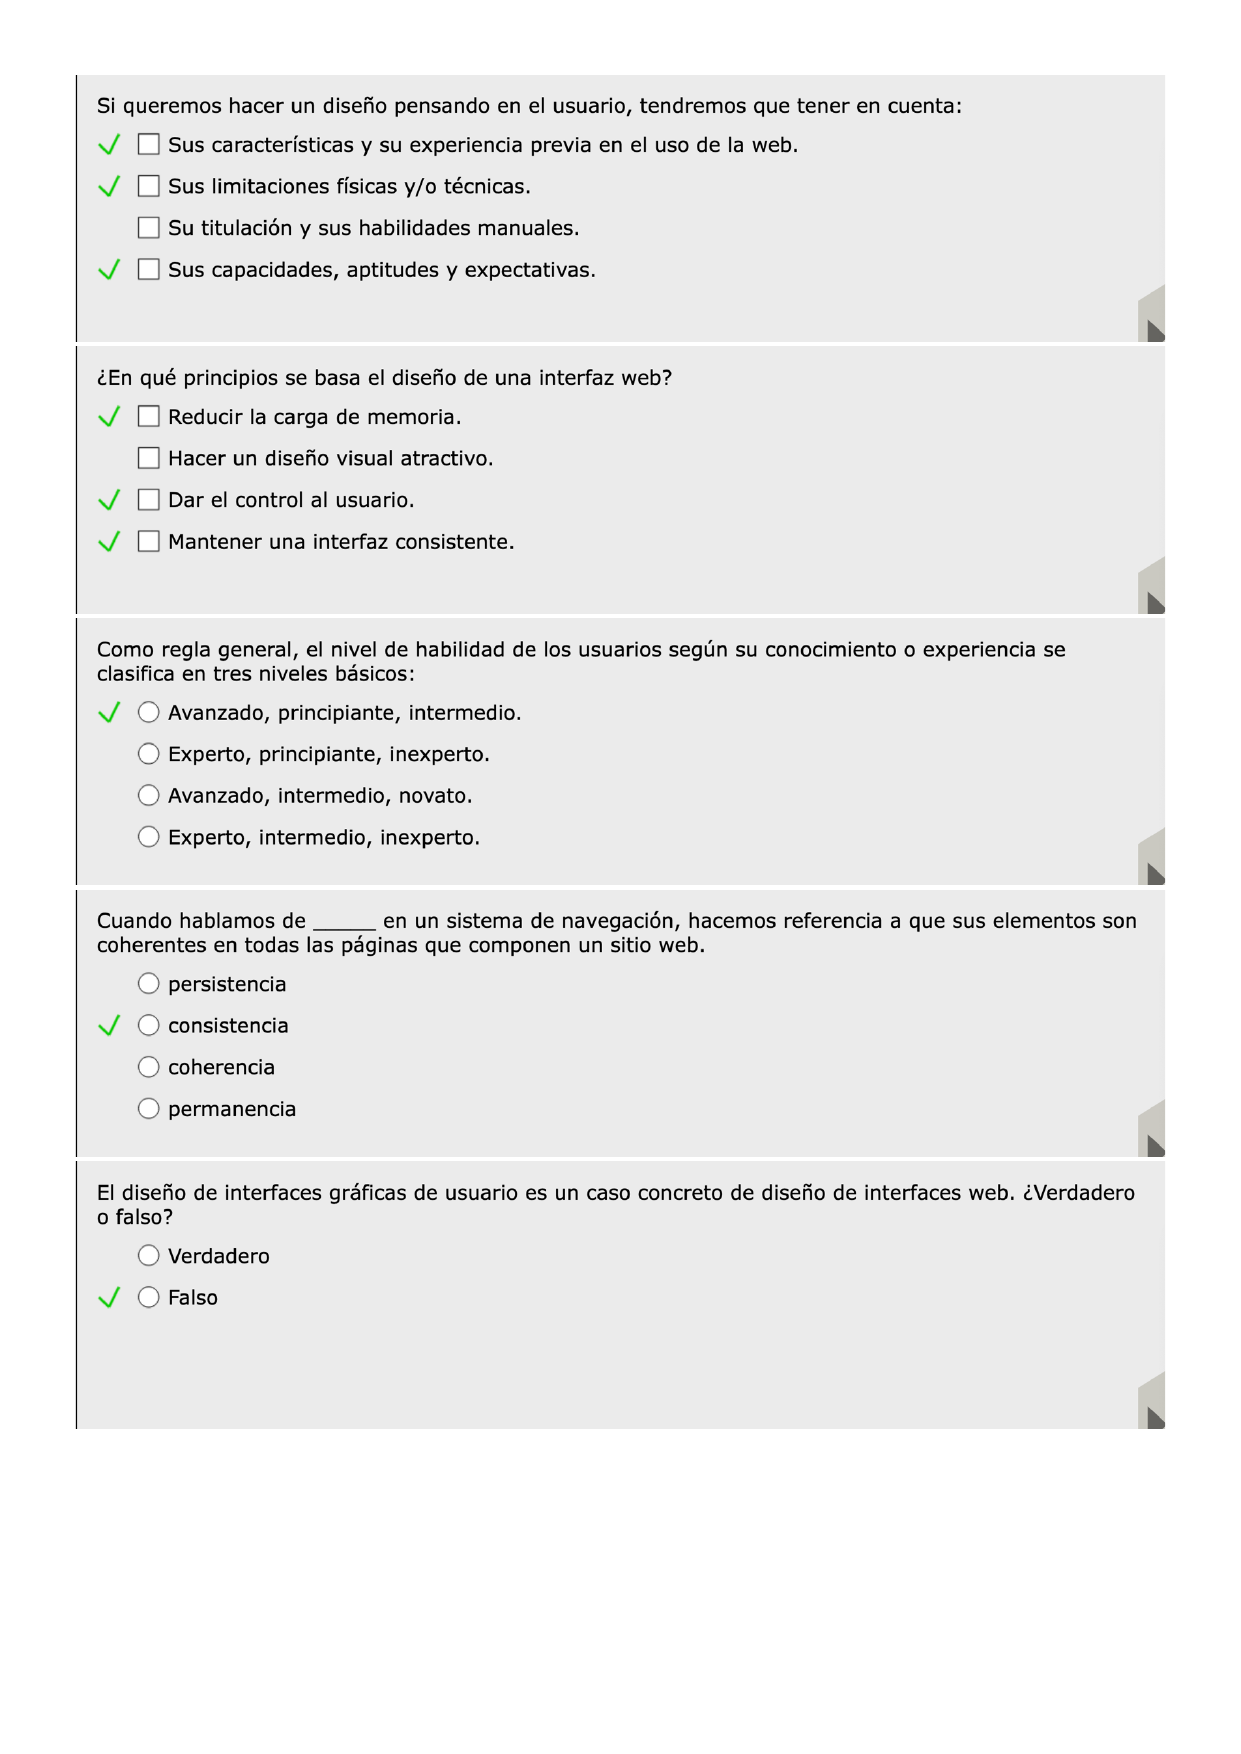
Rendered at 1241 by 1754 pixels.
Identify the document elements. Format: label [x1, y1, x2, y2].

picture [75, 75, 1166, 342]
picture [75, 890, 1166, 1157]
picture [75, 346, 1166, 614]
picture [75, 618, 1166, 885]
picture [75, 1161, 1166, 1429]
